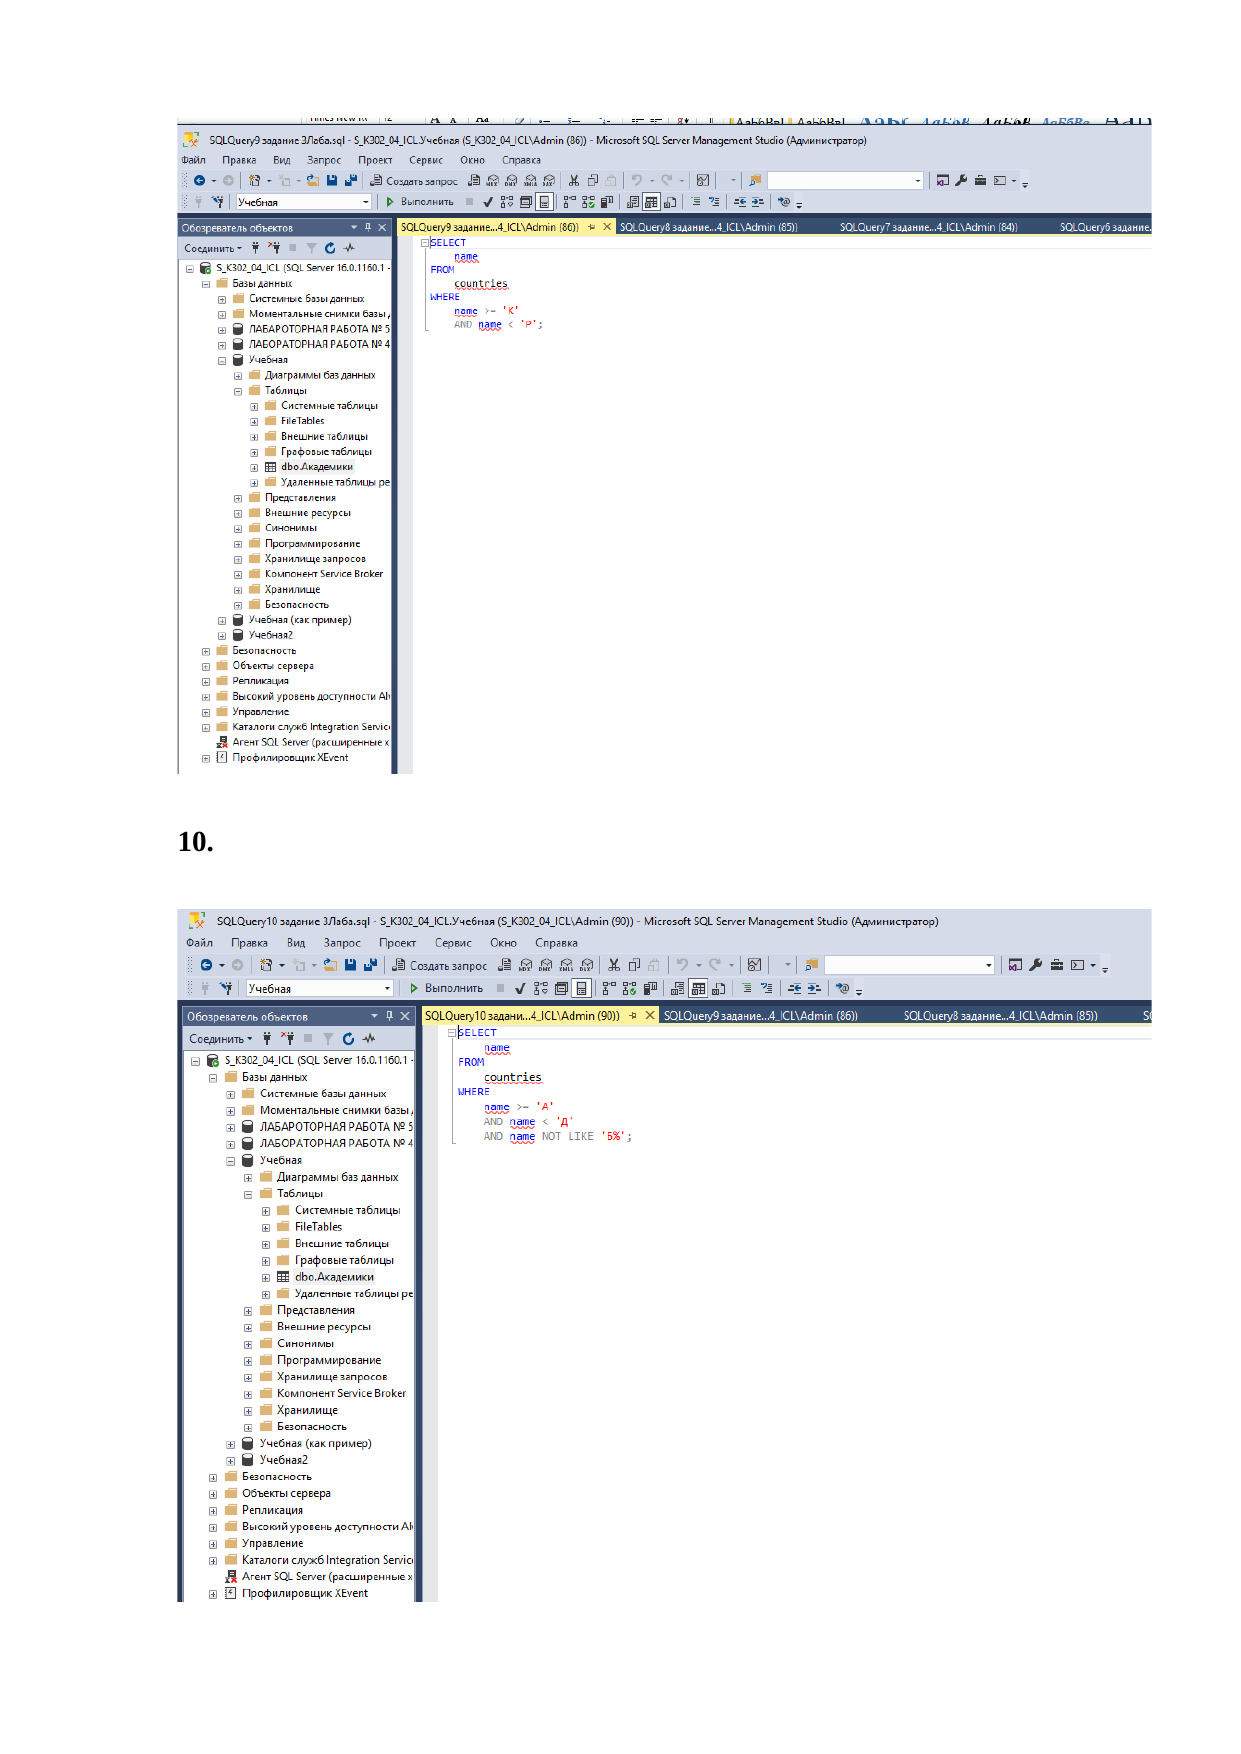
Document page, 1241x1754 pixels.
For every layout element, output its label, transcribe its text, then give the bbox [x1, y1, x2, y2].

picture [177, 909, 1152, 1602]
picture [177, 118, 1152, 774]
text 10. [177, 824, 1152, 858]
